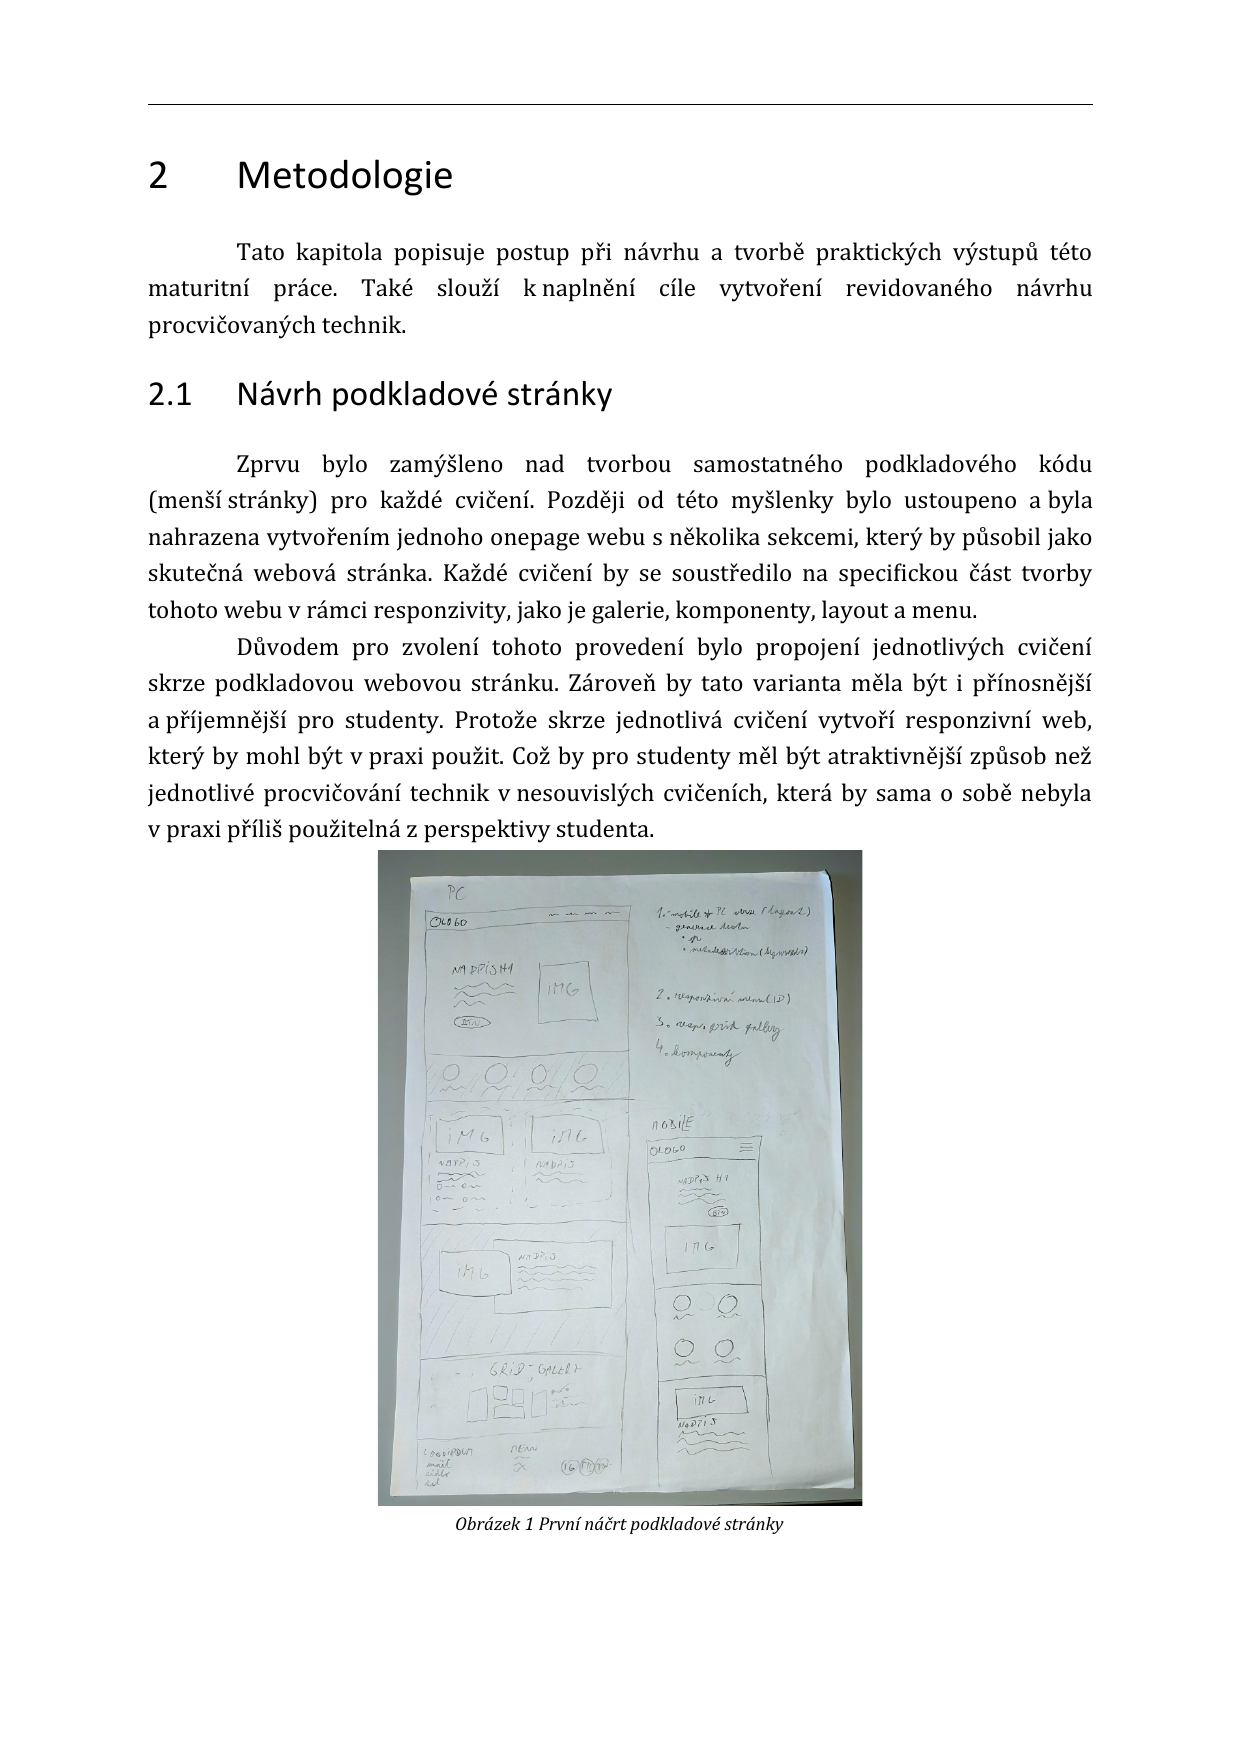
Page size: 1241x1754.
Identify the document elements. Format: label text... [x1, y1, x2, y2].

text Tato kapitola popisuje postup při návrhu a tvorbě praktických výstupů této maturitní práce. Také slouží k naplnění cíle vytvoření revidovaného návrhu procvičovaných technik. [148, 236, 1093, 339]
text Zprvu bylo zamýšleno nad tvorbou samostatného podkladového kódu (menší stránky) pro každé cvičení. Později od této myšlenky bylo ustoupeno a byla nahrazena vytvořením jednoho onepage webu s několika sekcemi, který by působil jako skutečná webová stránka. Každé cvičení by se soustředilo na specifickou část tvorby tohoto webu v rámci responzivity, jako je galerie, komponenty, layout a menu. [148, 448, 1093, 624]
text Důvodem pro zvolení tohoto provedení bylo propojení jednotlivých cvičení skrze podkladovou webovou stránku. Zároveň by tato varianta měla být i přínosnější a příjemnější pro studenty. Protože skrze jednotlivá cvičení vytvoří responzivní web, který by mohl být v praxi použit. Což by pro studenty měl být atraktivnější způsob než jednotlivé procvičování technik v nesouvislých cvičeních, která by sama o sobě nebyla v praxi příliš použitelná z perspektivy studenta. [148, 631, 1093, 843]
subtitle Metodologie [148, 148, 1093, 198]
subtitle Návrh podkladové stránky [148, 371, 1093, 414]
picture [377, 850, 863, 1506]
